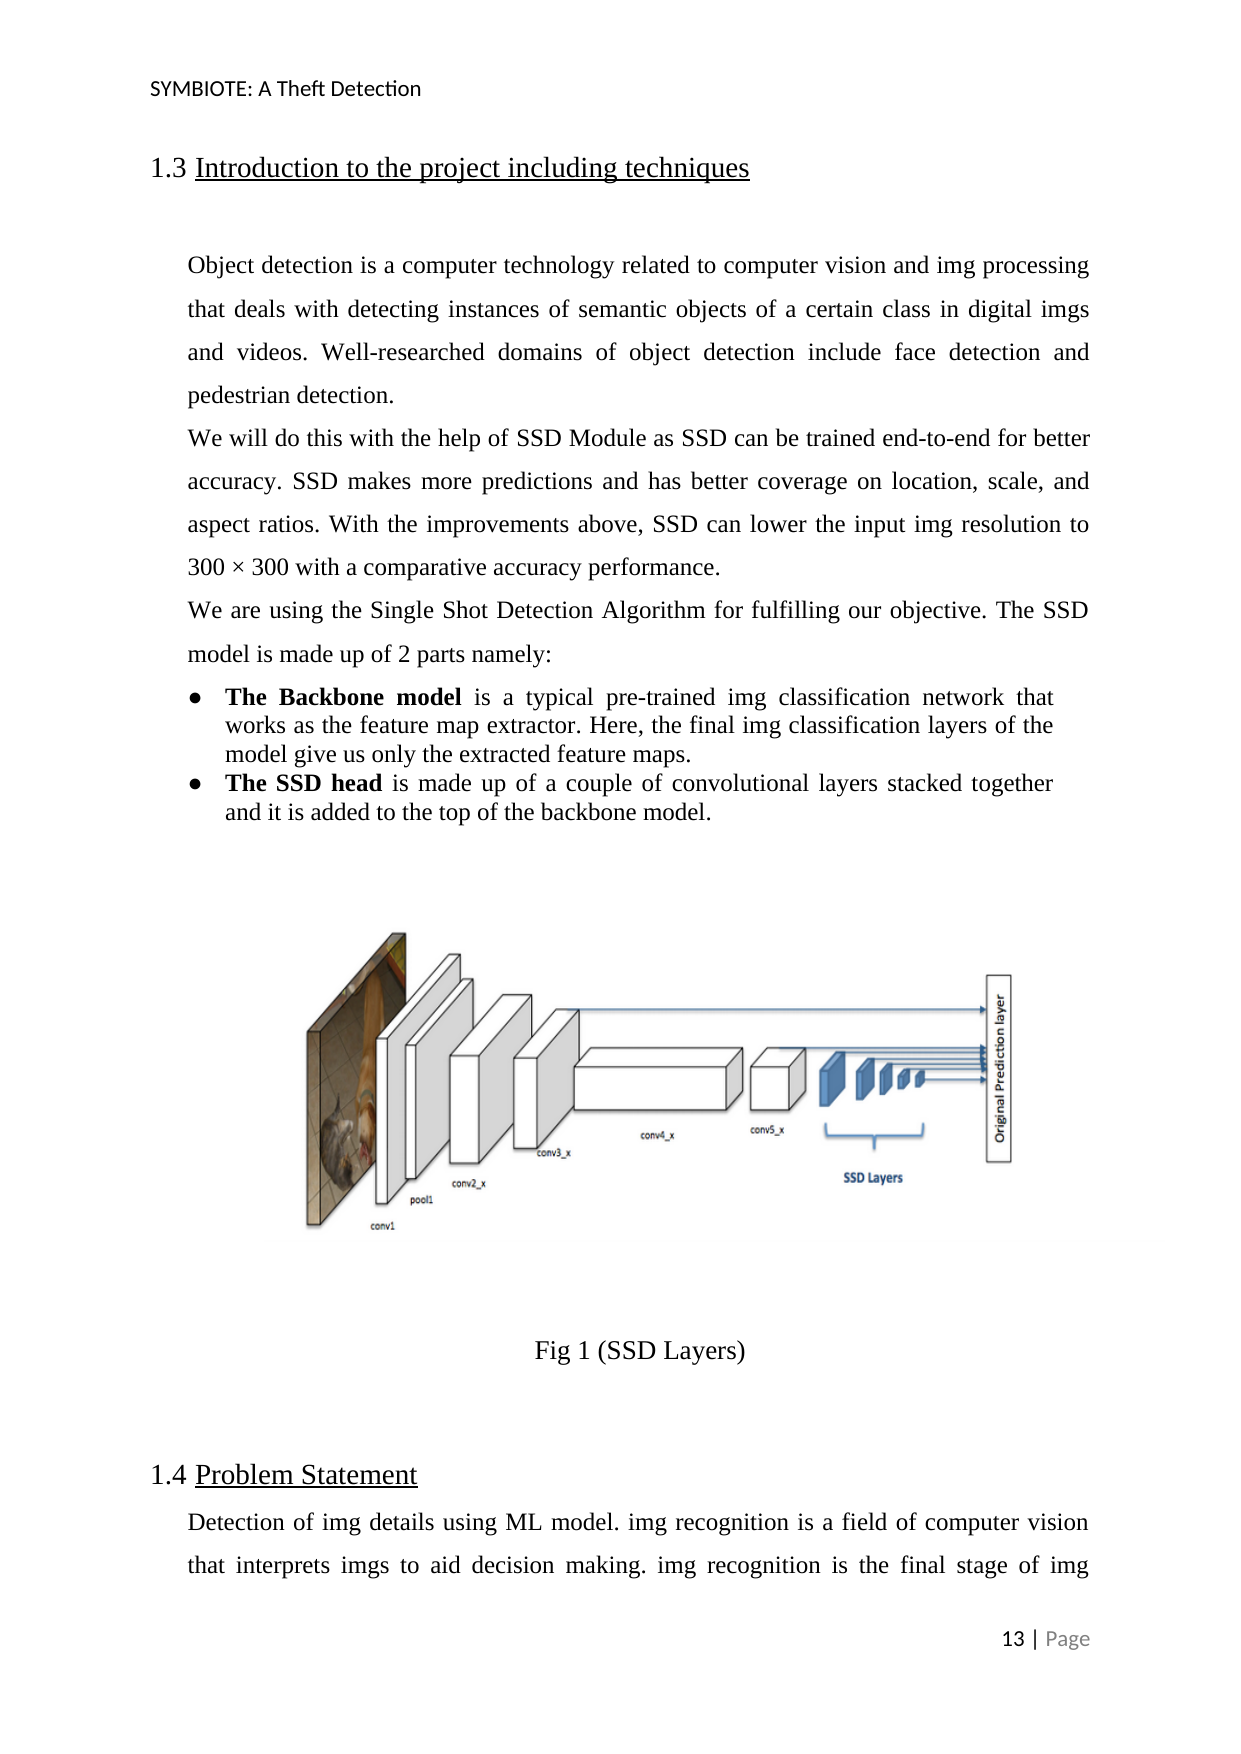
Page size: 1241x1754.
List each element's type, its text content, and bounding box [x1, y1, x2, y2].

list Introduction to the project including techniques [150, 150, 1090, 183]
text We are using the Single Shot Detection Algorithm for fulfilling our objective. The SSD model is made up of 2 parts namely: [187, 596, 1090, 667]
text Object detection is a computer technology related to computer vision and img processing that deals with detecting instances of semantic objects of a certain class in digital imgs and videos. Well-researched domains of object detection include face detection and pedestrian detection. [187, 251, 1090, 409]
text Fig 1 (SSD Layers) [225, 1334, 1055, 1365]
list Problem Statement [150, 1457, 1090, 1490]
list The Backbone model is a typical pre-trained img classification network that works as the feature map extractor. Here, the final img classification layers of the model give us only the extracted feature maps. [187, 682, 1055, 768]
list The SSD head is made up of a couple of convolutional layers stacked together and it is added to the top of the backbone model. [187, 768, 1055, 826]
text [187, 1507, 1090, 1579]
text We will do this with the help of SSD Module as SSD can be trained end-to-end for better accuracy. SSD makes more predictions and has better coverage on location, scale, and aspect ratios. With the improvements above, SSD can lower the input img resolution to 300 × 300 with a comparative accuracy performance. [187, 423, 1090, 581]
picture [225, 917, 1166, 1243]
